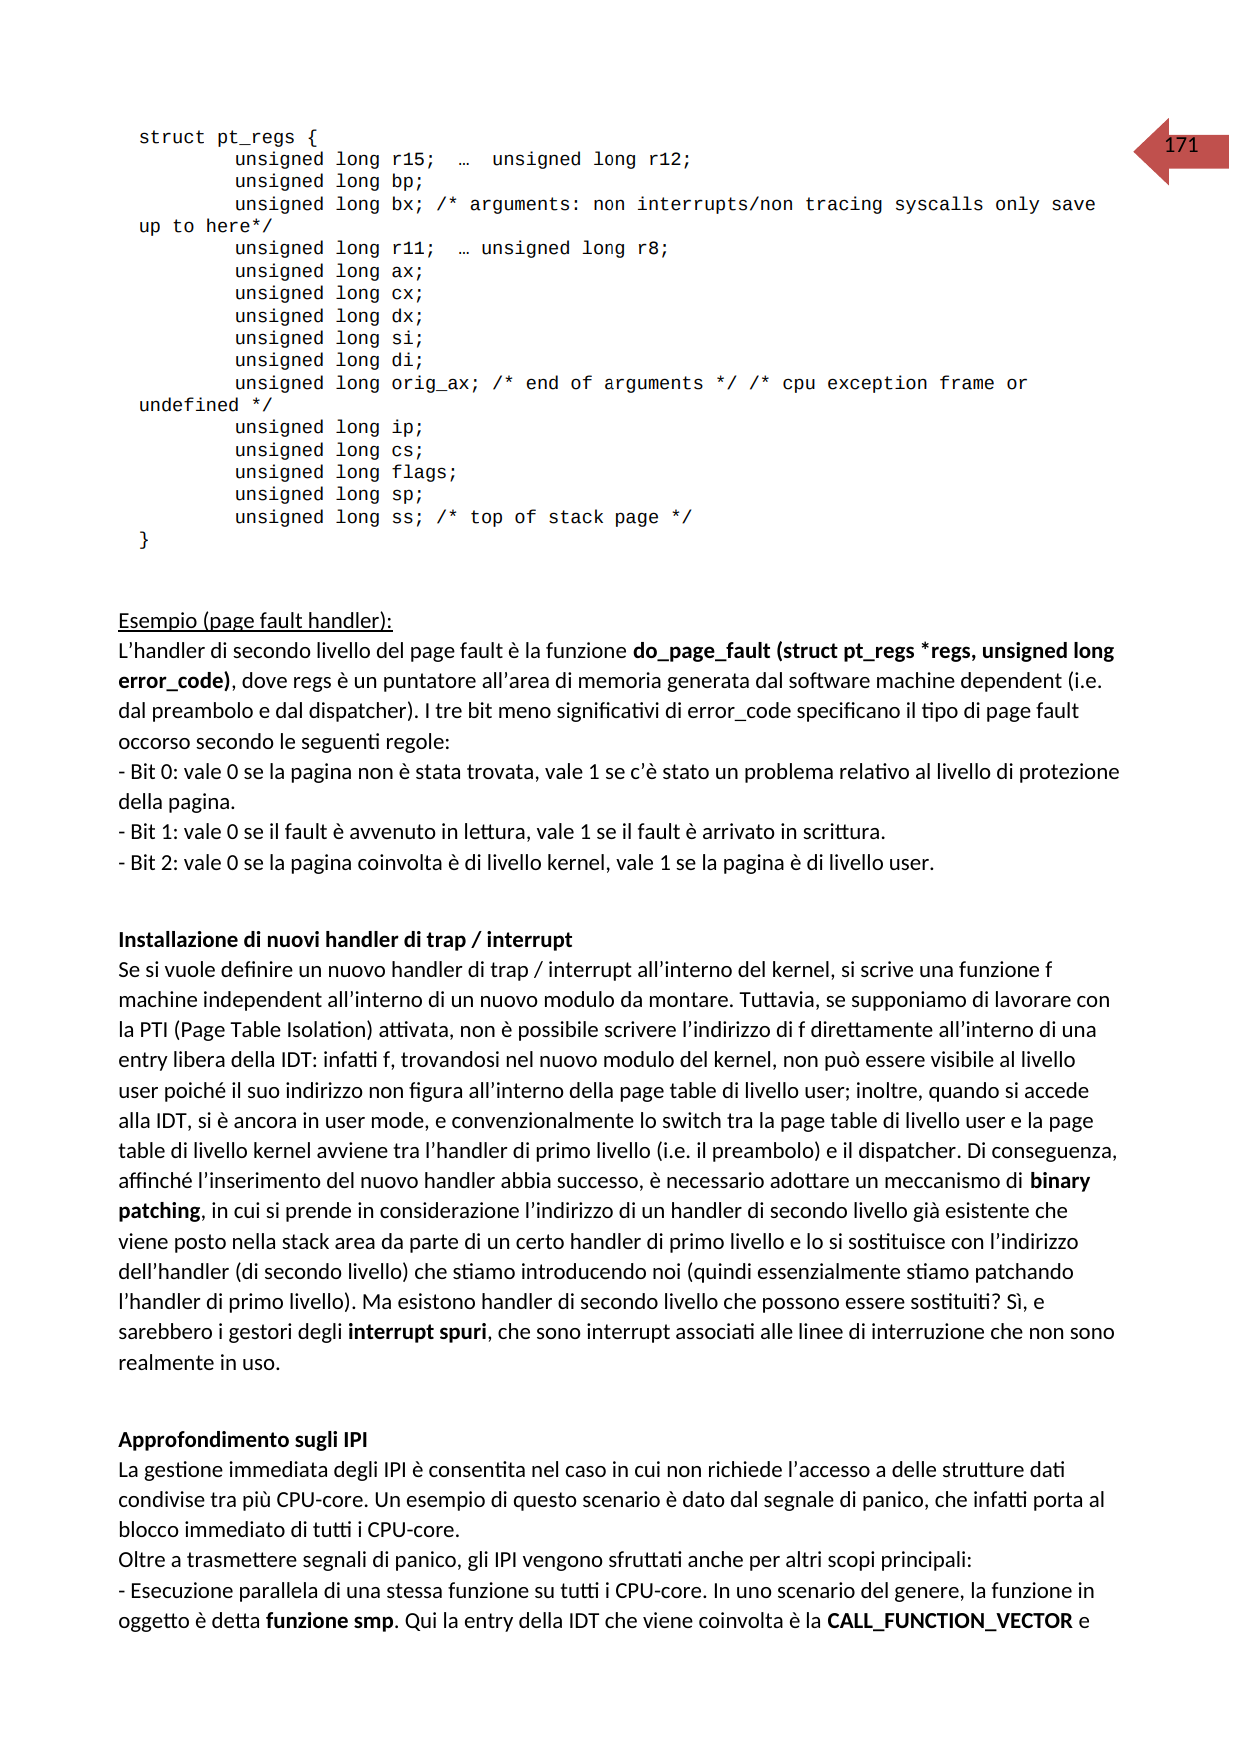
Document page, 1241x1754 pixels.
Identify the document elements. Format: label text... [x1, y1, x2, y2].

text Installazione di nuovi handler di trap / interrupt Se si vuole definire un nuovo handler di trap / interrupt all’interno del kernel, si scrive una funzione f machine independent all’interno di un nuovo modulo da montare. Tuttavia, se supponiamo di lavorare con la PTI (Page Table Isolation) attivata, non è possibile scrivere l’indirizzo di f direttamente all’interno di una entry libera della IDT: infatti f, trovandosi nel nuovo modulo del kernel, non può essere visibile al livello user poiché il suo indirizzo non figura all’interno della page table di livello user; inoltre, quando si accede alla IDT, si è ancora in user mode, e convenzionalmente lo switch tra la page table di livello user e la page table di livello kernel avviene tra l’handler di primo livello (i.e. il preambolo) e il dispatcher. Di conseguenza, affinché l’inserimento del nuovo handler abbia successo, è necessario adottare un meccanismo di binary patching, in cui si prende in considerazione l’indirizzo di un handler di secondo livello già esistente che viene posto nella stack area da parte di un certo handler di primo livello e lo si sostituisce con l’indirizzo dell’handler (di secondo livello) che stiamo introducendo noi (quindi essenzialmente stiamo patchando l’handler di primo livello). Ma esistono handler di secondo livello che possono essere sostituiti? Sì, e sarebbero i gestori degli interrupt spuri, che sono interrupt associati alle linee di interruzione che non sono realmente in uso. [118, 894, 1122, 1376]
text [118, 1394, 1122, 1634]
text Esempio (page fault handler): L’handler di secondo livello del page fault è la funzione do_page_fault (struct pt_regs *regs, unsigned long error_code), dove regs è un puntatore all’area di memoria generata dal software machine dependent (i.e. dal preambolo e dal dispatcher). I tre bit meno significativi di error_code specificano il tipo di page fault occorso secondo le seguenti regole: - Bit 0: vale 0 se la pagina non è stata trovata, vale 1 se c’è stato un problema relativo al livello di protezione della pagina. - Bit 1: vale 0 se il fault è avvenuto in lettura, vale 1 se il fault è arrivato in scrittura. - Bit 2: vale 0 se la pagina coinvolta è di livello kernel, vale 1 se la pagina è di livello user. [118, 576, 1122, 876]
picture [118, 118, 1106, 557]
